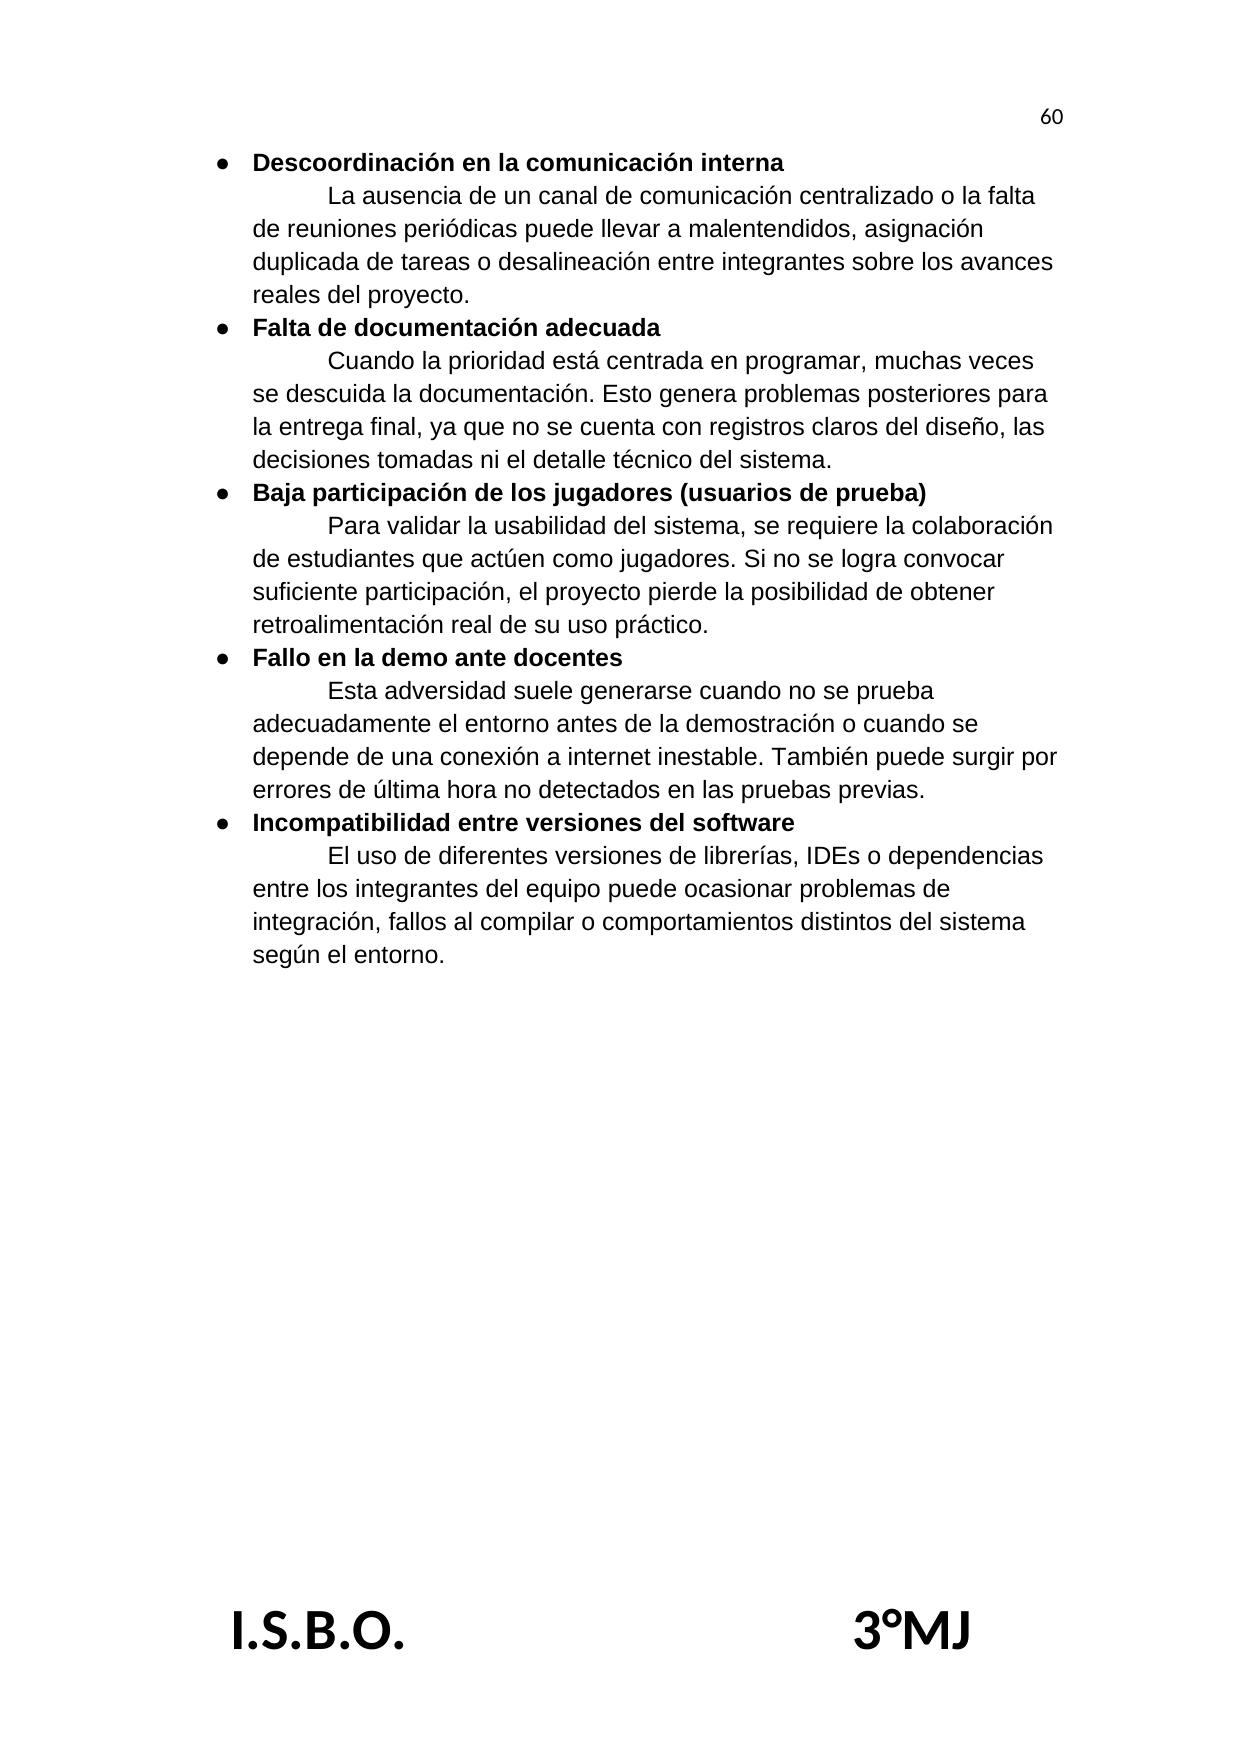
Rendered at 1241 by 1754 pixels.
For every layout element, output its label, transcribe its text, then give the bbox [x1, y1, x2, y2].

list Descoordinación en la comunicación interna La ausencia de un canal de comunicación centralizado o la falta de reuniones periódicas puede llevar a malentendidos, asignación duplicada de tareas o desalineación entre integrantes sobre los avances reales del proyecto. [215, 148, 1063, 308]
list Incompatibilidad entre versiones del software El uso de diferentes versiones de librerías, IDEs o dependencias entre los integrantes del equipo puede ocasionar problemas de integración, fallos al compilar o comportamientos distintos del sistema según el entorno. [215, 808, 1063, 969]
list Fallo en la demo ante docentes Esta adversidad suele generarse cuando no se prueba adecuadamente el entorno antes de la demostración o cuando se depende de una conexión a internet inestable. También puede surgir por errores de última hora no detectados en las pruebas previas. [215, 643, 1063, 804]
list Falta de documentación adecuada Cuando la prioridad está centrada en programar, muchas veces se descuida la documentación. Esto genera problemas posteriores para la entrega final, ya que no se cuenta con registros claros del diseño, las decisiones tomadas ni el detalle técnico del sistema. [215, 313, 1063, 473]
list Baja participación de los jugadores (usuarios de prueba) Para validar la usabilidad del sistema, se requiere la colaboración de estudiantes que actúen como jugadores. Si no se logra convocar suficiente participación, el proyecto pierde la posibilidad de obtener retroalimentación real de su uso práctico. [215, 478, 1063, 639]
